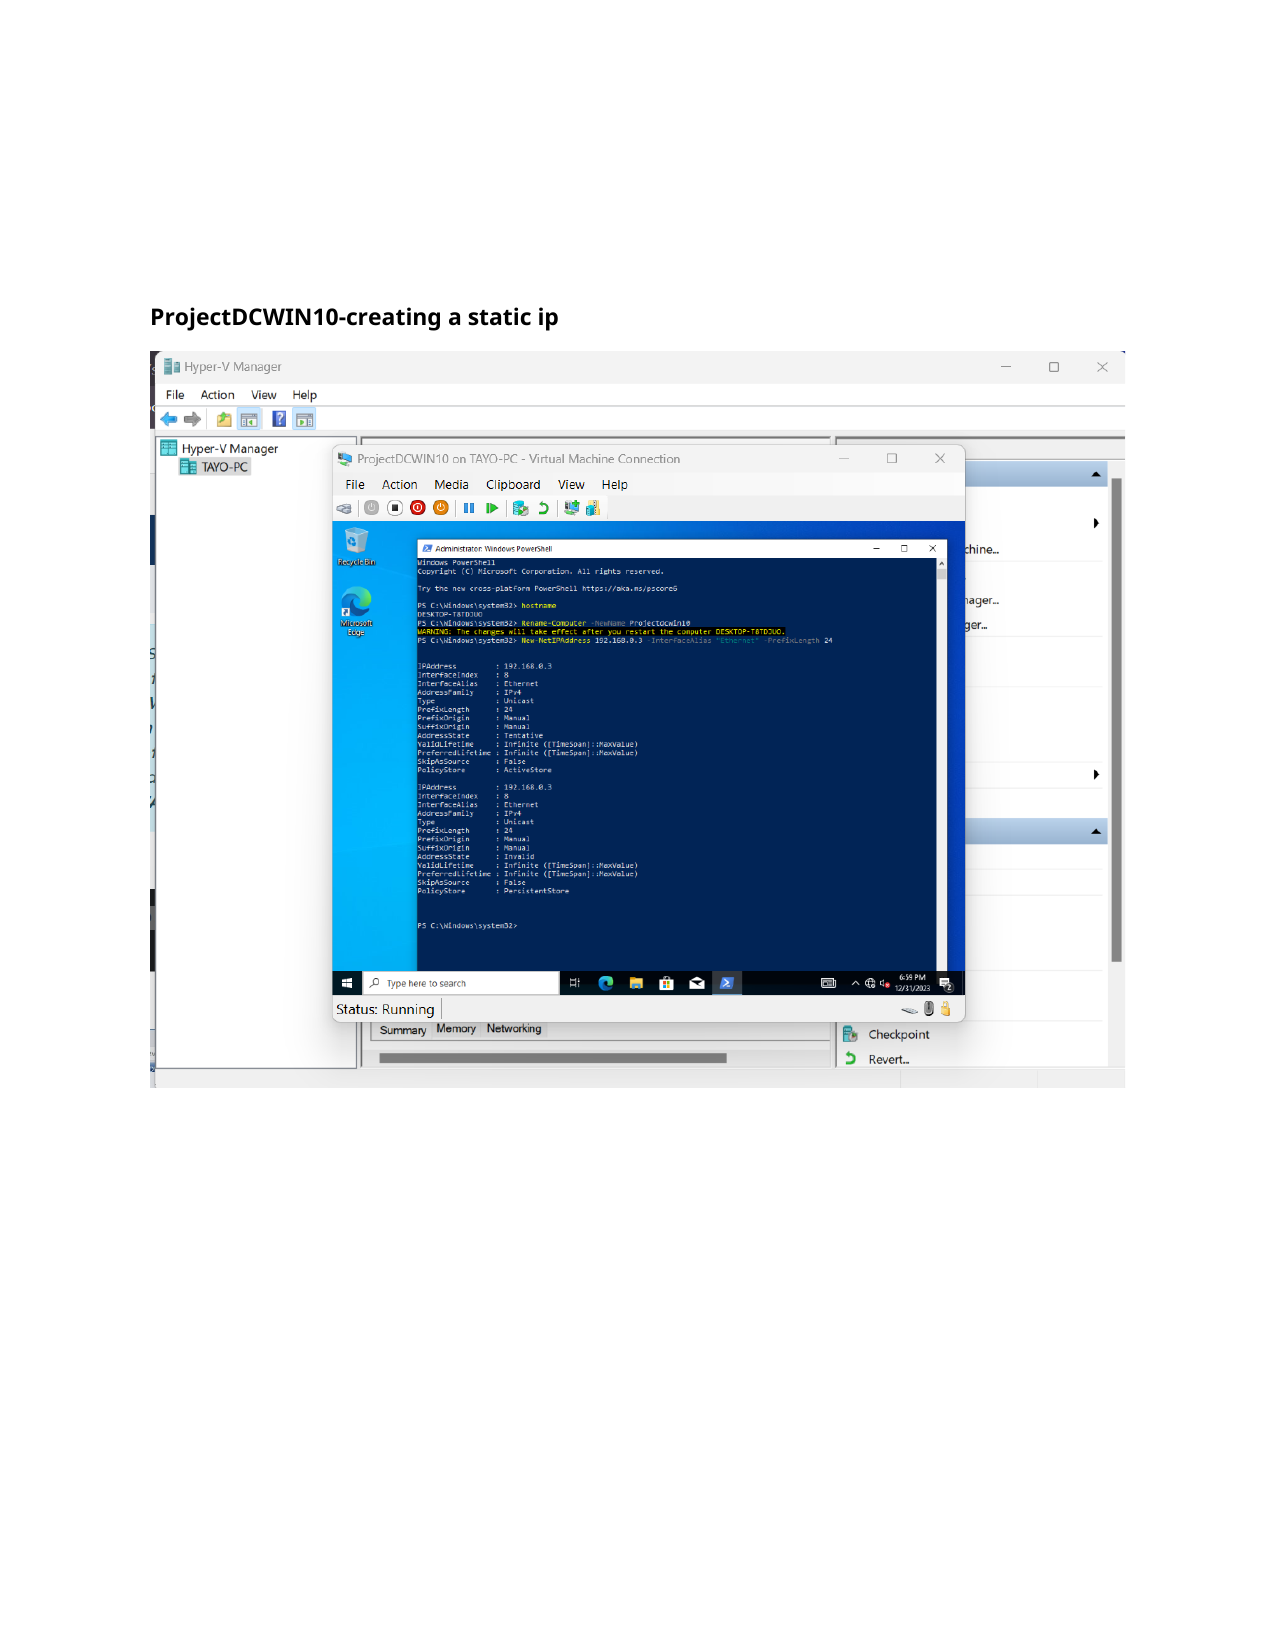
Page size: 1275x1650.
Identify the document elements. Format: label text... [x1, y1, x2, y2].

text ProjectDCWIN10-creating a static ip [150, 301, 1125, 332]
picture [150, 351, 1125, 1088]
